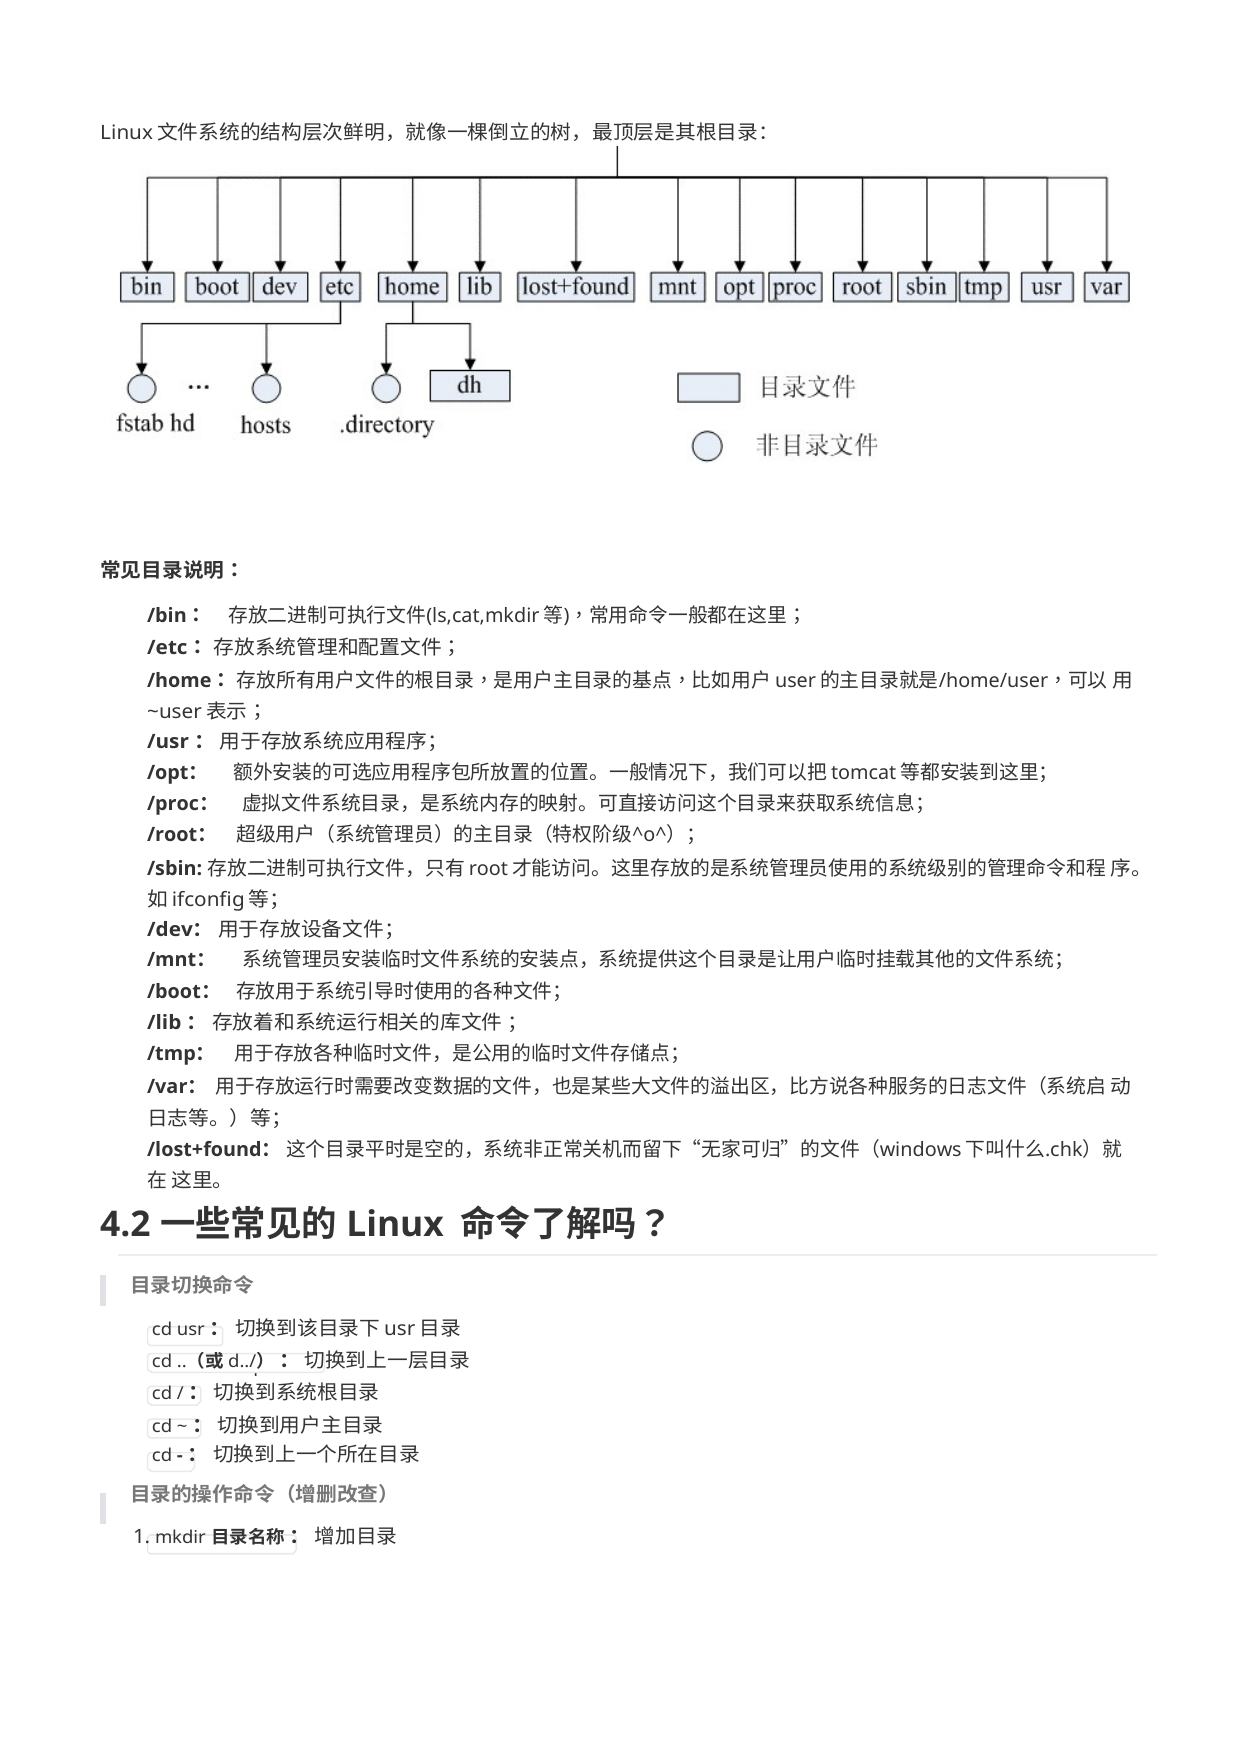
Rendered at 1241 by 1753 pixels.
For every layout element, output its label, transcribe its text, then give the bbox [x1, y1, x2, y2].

text /opt： 额外安装的可选应用程序包所放置的位置。一般情况下，我们可以把tomcat等都安装到这里； [147, 754, 1137, 786]
text /root： 超级用户（系统管理员）的主目录（特权阶级^o^）； [147, 817, 1137, 848]
text Linux文件系统的结构层次鲜明，就像一棵倒立的树，最顶层是其根目录： [100, 114, 1137, 146]
text /boot： 存放用于系统引导时使用的各种文件； [147, 973, 1137, 1004]
text /etc： 存放系统管理和配置文件； [147, 629, 1137, 661]
text /proc： 虚拟文件系统目录，是系统内存的映射。可直接访问这个目录来获取系统信息； [147, 786, 1137, 817]
text /tmp： 用于存放各种临时文件，是公用的临时文件存储点； [147, 1036, 1137, 1067]
text /usr ： 用于存放系统应用程序； [147, 725, 1137, 754]
text cd ~ ： 切换到用户主目录 [152, 1406, 1137, 1438]
subtitle 4.2 一些常见的 Linux 命令了解吗？ [100, 1198, 1137, 1247]
text /mnt： 系统管理员安装临时文件系统的安装点，系统提供这个目录是让用户临时挂载其他的文件系统； [147, 942, 1137, 973]
text /sbin: 存放二进制可执行文件，只有root才能访问。这里存放的是系统管理员使用的系统级别的管理命令和程 序。如ifconﬁg等； [147, 850, 1137, 913]
text cd / ： 切换到系统根目录 [152, 1373, 1137, 1406]
text /lost+found： 这个目录平时是空的，系统非正常关机而留下“无家可归”的文件（windows下叫什么.chk）就在 这里。 [147, 1131, 1137, 1194]
subtitle 目录切换命令 [130, 1270, 1137, 1298]
text /dev： 用于存放设备文件； [147, 913, 1137, 942]
text cd - ： 切换到上一个所在目录 目录的操作命令（增删改查） [130, 1438, 427, 1507]
text cd usr ： 切换到该目录下usr目录 [152, 1313, 1137, 1341]
text /var： 用于存放运行时需要改变数据的文件，也是某些大文件的溢出区，比方说各种服务的日志文件（系统启 动日志等。）等； [147, 1069, 1137, 1131]
text /lib ： 存放着和系统运行相关的库文件 ； [147, 1004, 1137, 1036]
text /bin： 存放二进制可执行文件(ls,cat,mkdir等)，常用命令一般都在这里； [147, 596, 1137, 629]
text cd ..（或 d../） ： 切换到上一层目录 [152, 1341, 1137, 1373]
picture [100, 146, 1140, 465]
subtitle 常见目录说明： [100, 557, 1137, 583]
text /home： 存放所有用户文件的根目录，是用户主目录的基点，比如用户user的主目录就是/home/user，可以 用~user表示； [147, 663, 1137, 725]
text 1. mkdir 目录名称 ： 增加目录 [123, 1521, 407, 1549]
